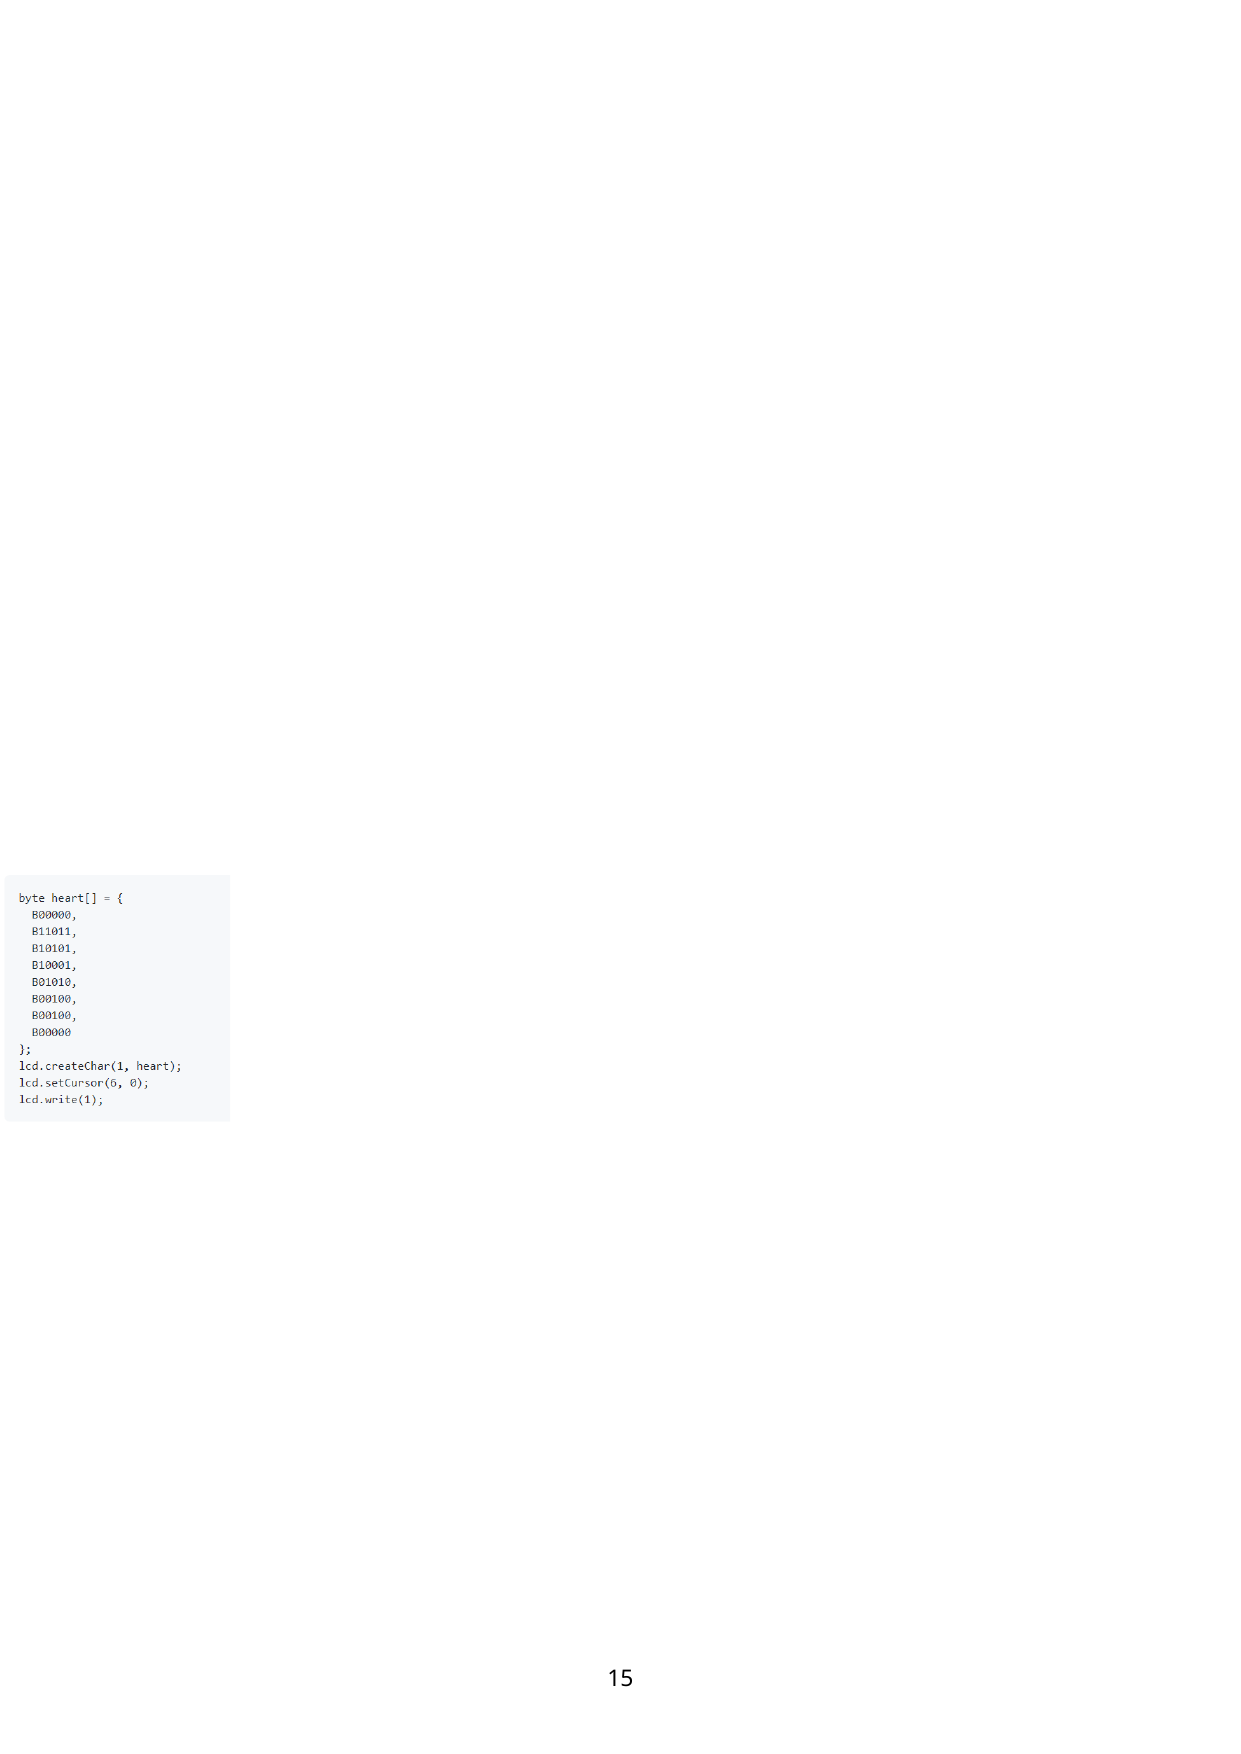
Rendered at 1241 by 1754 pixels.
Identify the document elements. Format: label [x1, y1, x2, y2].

picture [0, 867, 231, 1131]
